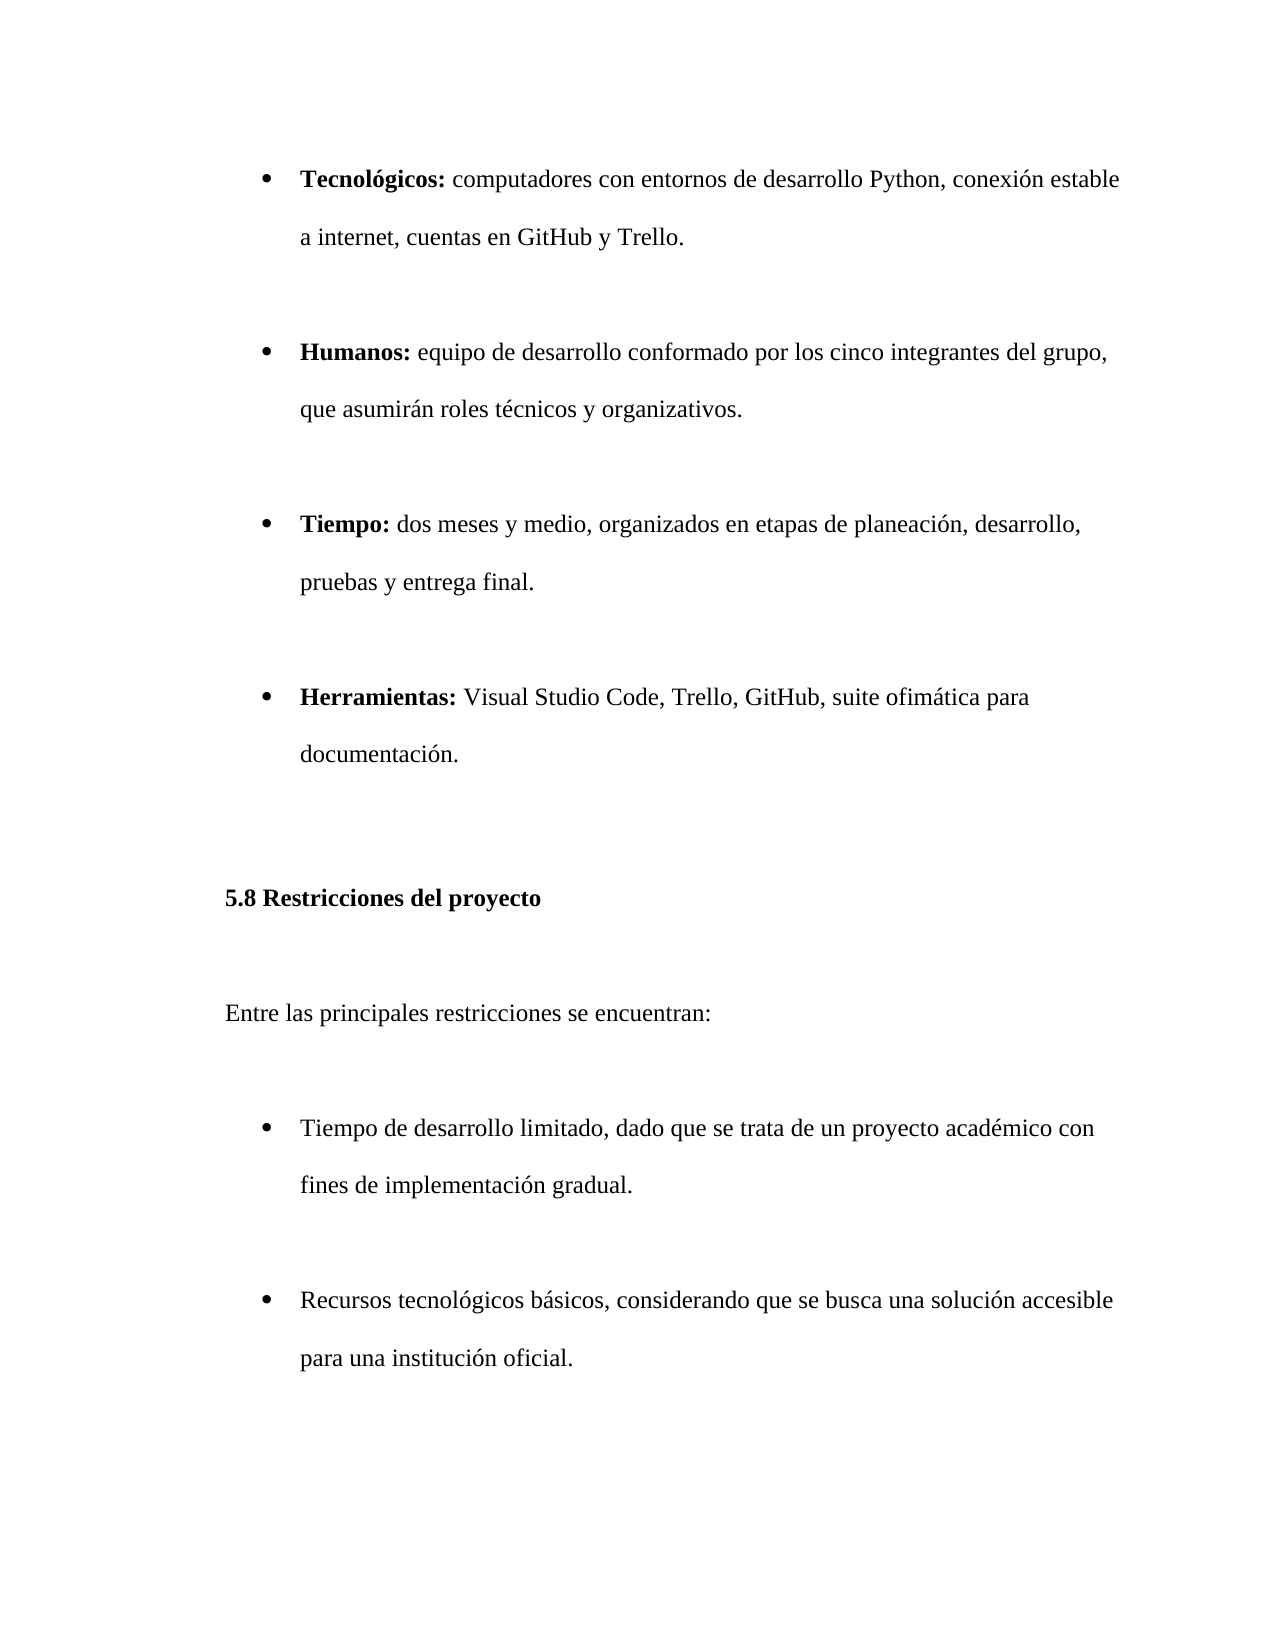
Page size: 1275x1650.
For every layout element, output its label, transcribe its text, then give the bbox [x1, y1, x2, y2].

list Tiempo: dos meses y medio, organizados en etapas de planeación, desarrollo, pruebas y entrega final. [262, 509, 1125, 596]
subtitle 5.8 Restricciones del proyecto [150, 883, 1125, 912]
list Tiempo de desarrollo limitado, dado que se trata de un proyecto académico con fines de implementación gradual. [262, 1113, 1125, 1199]
text Entre las principales restricciones se encuentran: [150, 998, 1125, 1027]
list Tecnológicos: computadores con entornos de desarrollo Python, conexión estable a internet, cuentas en GitHub y Trello. [262, 164, 1125, 251]
list Recursos tecnológicos básicos, considerando que se busca una solución accesible para una institución oficial. [262, 1286, 1125, 1372]
list Herramientas: Visual Studio Code, Trello, GitHub, suite ofimática para documentación. [262, 682, 1125, 768]
list Humanos: equipo de desarrollo conformado por los cinco integrantes del grupo, que asumirán roles técnicos y organizativos. [262, 337, 1125, 423]
